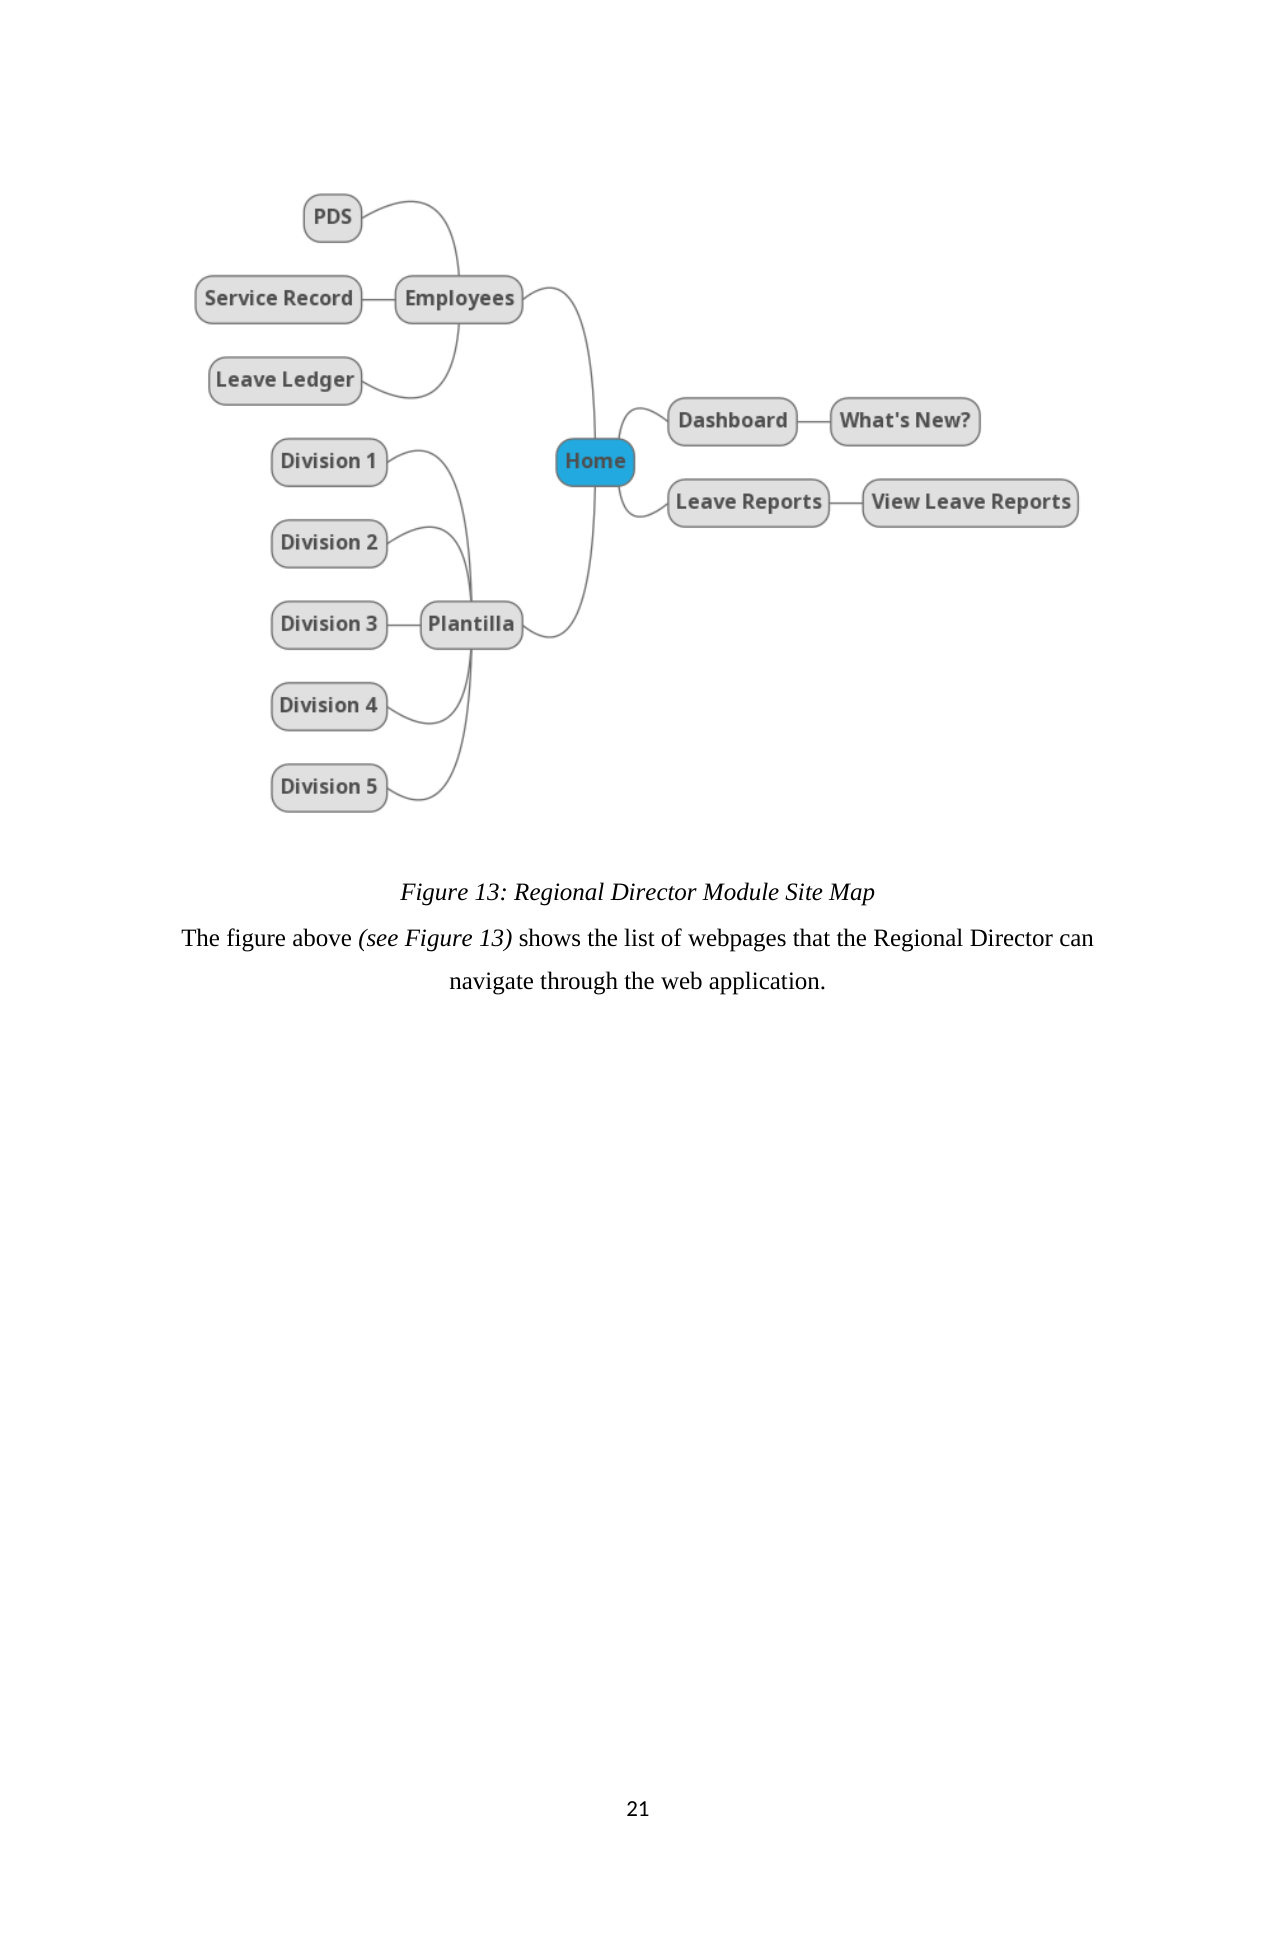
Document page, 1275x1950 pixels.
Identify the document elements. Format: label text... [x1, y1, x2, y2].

text Figure 13: Regional Director Module Site Map [150, 877, 1125, 906]
picture [150, 150, 1125, 860]
text The figure above (see Figure 13) shows the list of webpages that the Regional Director can navigate through the web application. [150, 923, 1125, 995]
